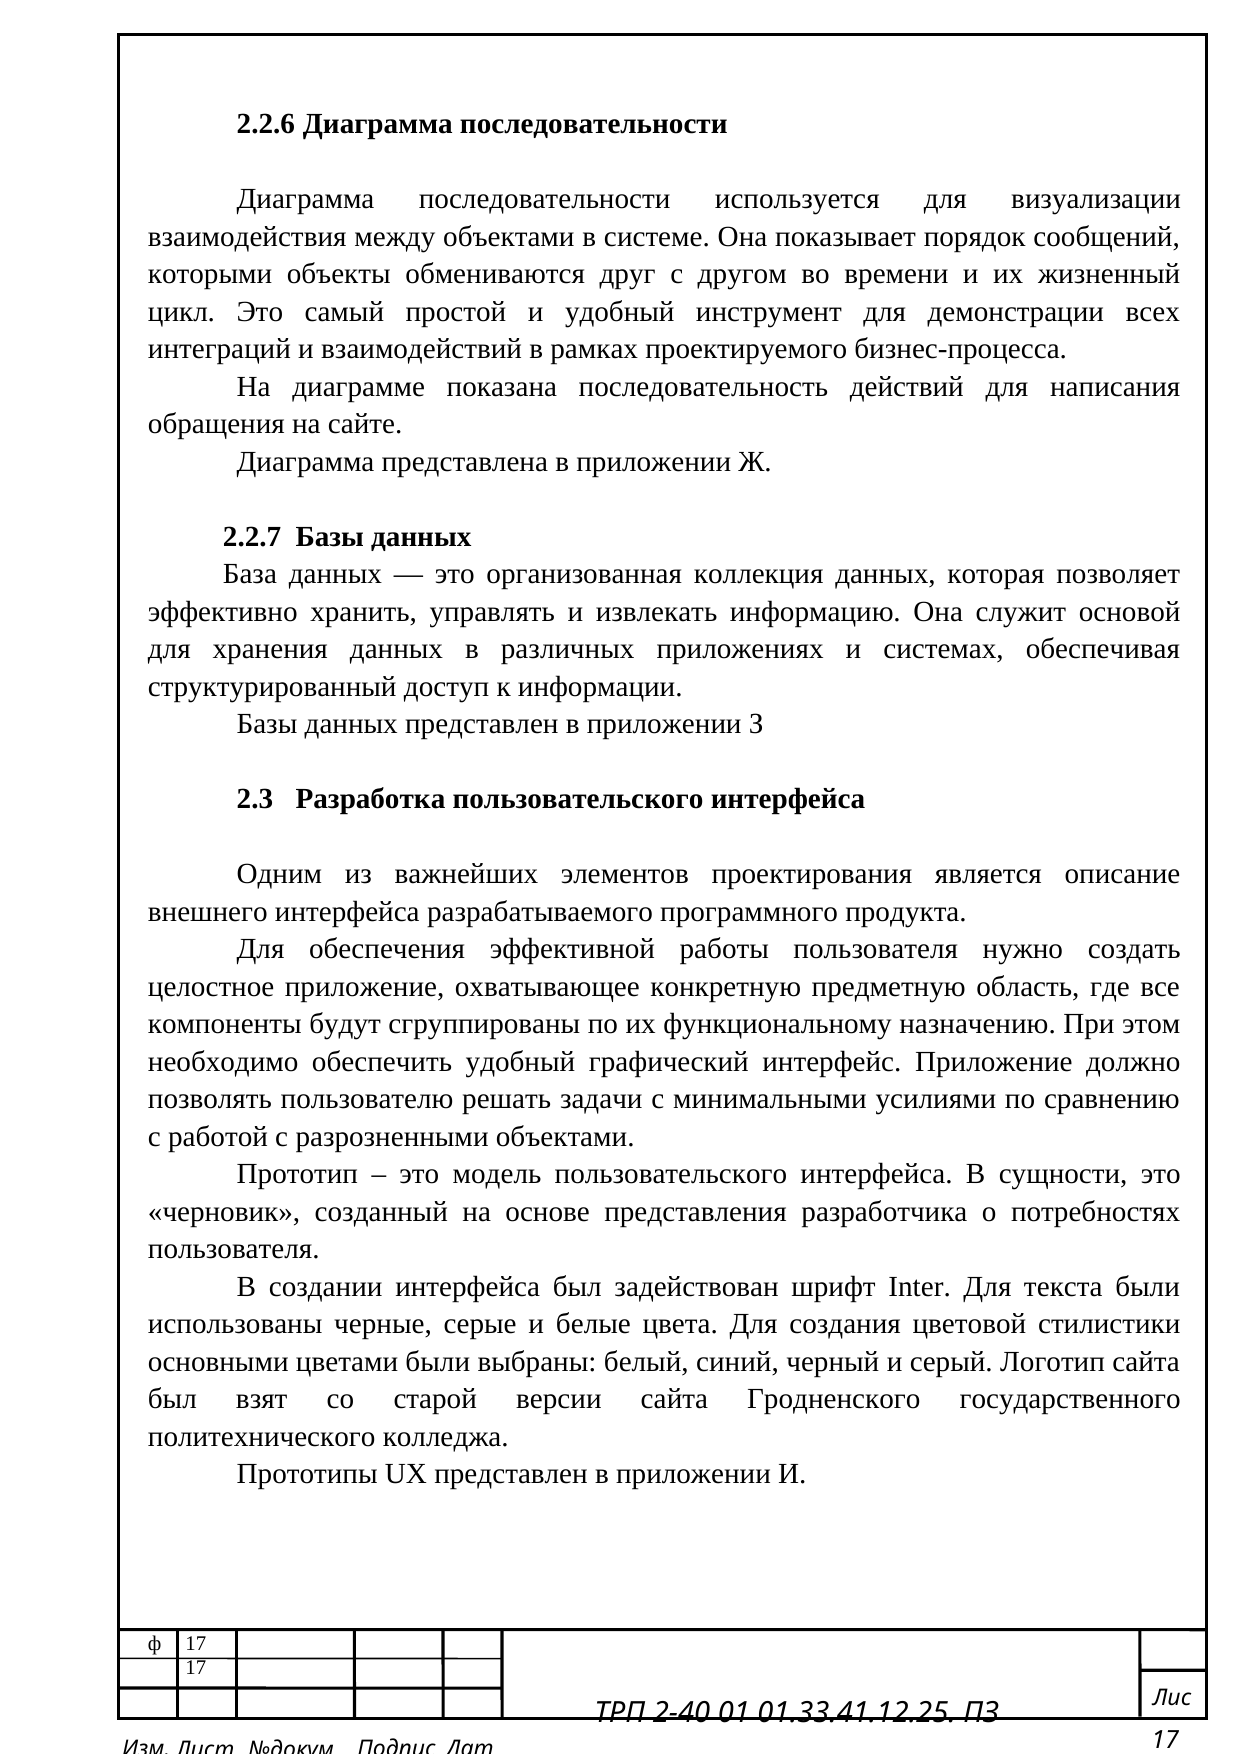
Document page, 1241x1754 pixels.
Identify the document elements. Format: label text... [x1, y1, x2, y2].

text Диаграмма последовательности используется для визуализации взаимодействия между объектами в системе. Она показывает порядок сообщений, которыми объекты обмениваются друг с другом во времени и их жизненный цикл. Это самый простой и удобный инструмент для демонстрации всех интеграций и взаимодействий в рамках проектируемого бизнес-процесса. [148, 178, 1181, 366]
list Для обеспечения эффективной работы пользователя нужно создать целостное приложение, охватывающее конкретную предметную область, где все компоненты будут сгруппированы по их функциональному назначению. При этом необходимо обеспечить удобный графический интерфейс. Приложение должно позволять пользователю решать задачи с минимальными усилиями по сравнению с работой с разрозненными объектами. [148, 928, 1181, 1153]
list Прототипы UX представлен в приложении И. [148, 1453, 1181, 1491]
list Диаграмма последовательности [148, 103, 1181, 141]
list Разработка пользовательского интерфейса [148, 778, 1181, 816]
text На диаграмме показана последовательность действий для написания обращения на сайте. [148, 366, 1181, 441]
list Одним из важнейших элементов проектирования является описание внешнего интерфейса разрабатываемого программного продукта. [148, 853, 1181, 928]
list Прототип – это модель пользовательского интерфейса. В сущности, это «черновик», созданный на основе представления разработчика о потребностях пользователя. [148, 1153, 1181, 1266]
list Базы данных [223, 516, 1181, 553]
text Базы данных представлен в приложении З [148, 703, 1181, 741]
list В создании интерфейса был задействован шрифт Inter. Для текста были использованы черные, серые и белые цвета. Для создания цветовой стилистики основными цветами были выбраны: белый, синий, черный и серый. Логотип сайта был взят со старой версии сайта Гродненского государственного политехнического колледжа. [148, 1266, 1181, 1453]
text Диаграмма представлена в приложении Ж. [148, 441, 1181, 478]
text База данных — это организованная коллекция данных, которая позволяет эффективно хранить, управлять и извлекать информацию. Она служит основой для хранения данных в различных приложениях и системах, обеспечивая структурированный доступ к информации. [148, 553, 1181, 703]
